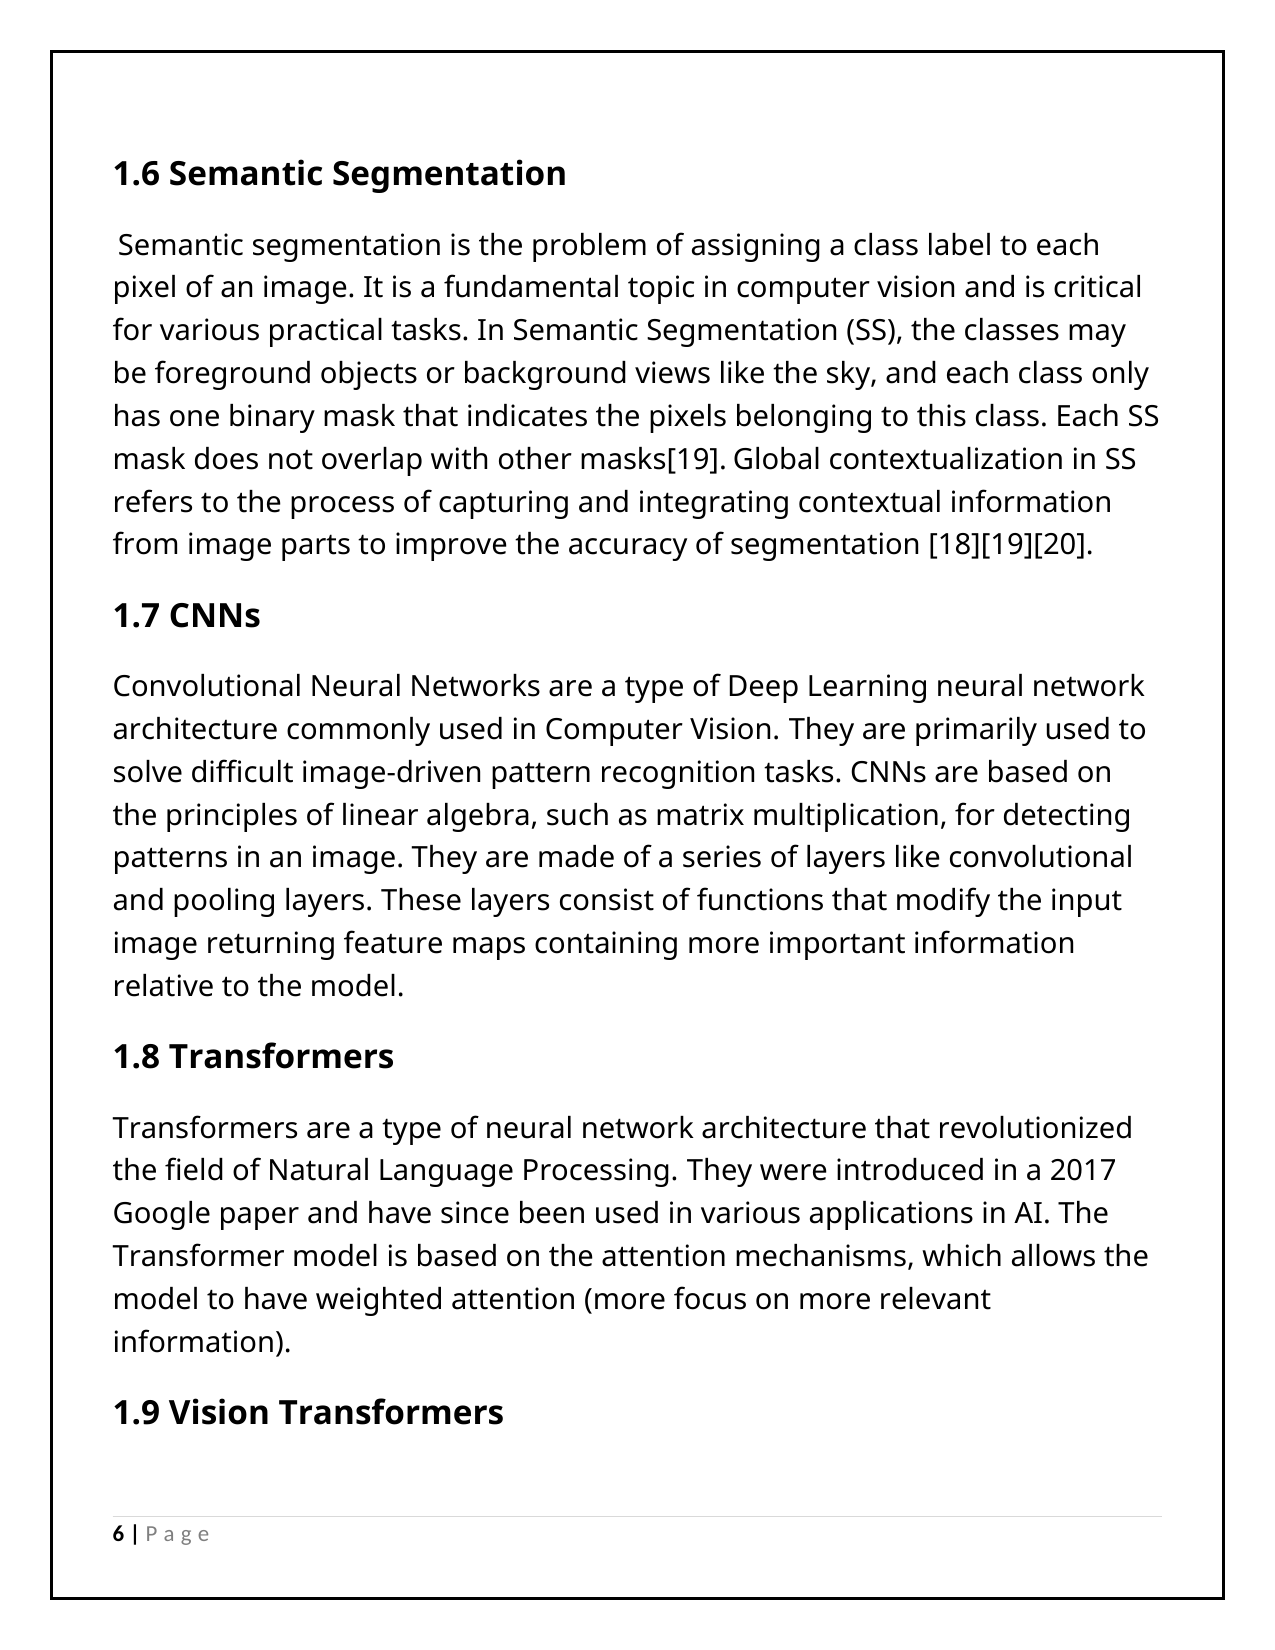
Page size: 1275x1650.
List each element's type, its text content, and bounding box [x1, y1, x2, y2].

text Convolutional Neural Networks are a type of Deep Learning neural network architecture commonly used in Computer Vision. They are primarily used to solve difficult image-driven pattern recognition tasks. CNNs are based on the principles of linear algebra, such as matrix multiplication, for detecting patterns in an image. They are made of a series of layers like convolutional and pooling layers. These layers consist of functions that modify the input image returning feature maps containing more important information relative to the model. [112, 665, 1162, 1005]
text 1.9 Vision Transformers [112, 1389, 1162, 1434]
text 1.7 CNNs [112, 591, 1162, 637]
text Semantic segmentation is the problem of assigning a class label to each pixel of an image. It is a fundamental topic in computer vision and is critical for various practical tasks. In Semantic Segmentation (SS), the classes may be foreground objects or background views like the sky, and each class only has one binary mask that indicates the pixels belonging to this class. Each SS mask does not overlap with other masks[19]. Global contextualization in SS refers to the process of capturing and integrating contextual information from image parts to improve the accuracy of segmentation [18][19][20]. [112, 224, 1162, 563]
text 1.6 Semantic Segmentation [112, 150, 1162, 195]
text 1.8 Transformers [112, 1033, 1162, 1078]
text Transformers are a type of neural network architecture that revolutionized the field of Natural Language Processing. They were introduced in a 2017 Google paper and have since been used in various applications in AI. The Transformer model is based on the attention mechanisms, which allows the model to have weighted attention (more focus on more relevant information). [112, 1107, 1162, 1361]
